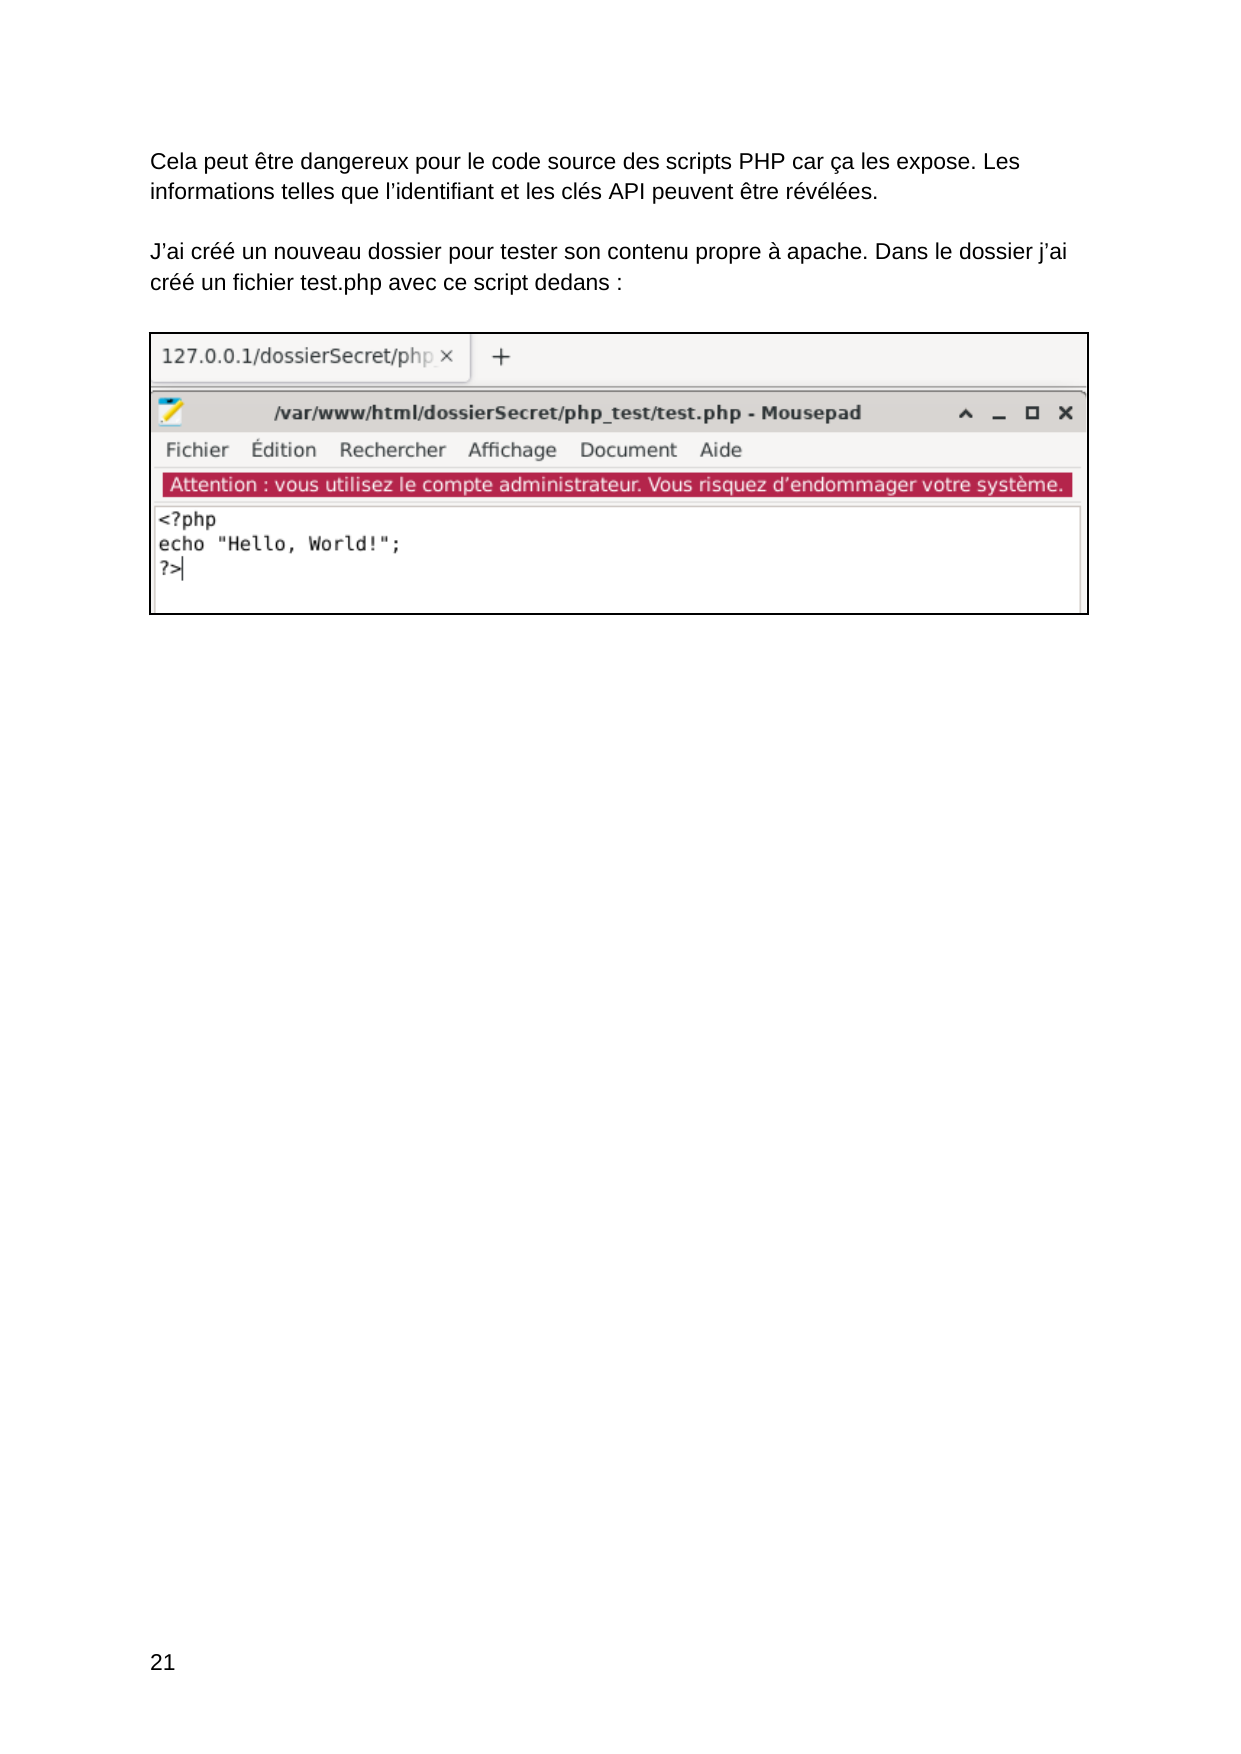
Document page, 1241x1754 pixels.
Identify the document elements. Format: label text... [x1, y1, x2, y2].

text J’ai créé un nouveau dossier pour tester son contenu propre à apache. Dans le dossier j’ai créé un fichier test.php avec ce script dedans : [150, 238, 1090, 295]
text Cela peut être dangereux pour le code source des scripts PHP car ça les expose. Les informations telles que l’identifiant et les clés API peuvent être révélées. [150, 148, 1090, 204]
picture [151, 334, 1087, 613]
